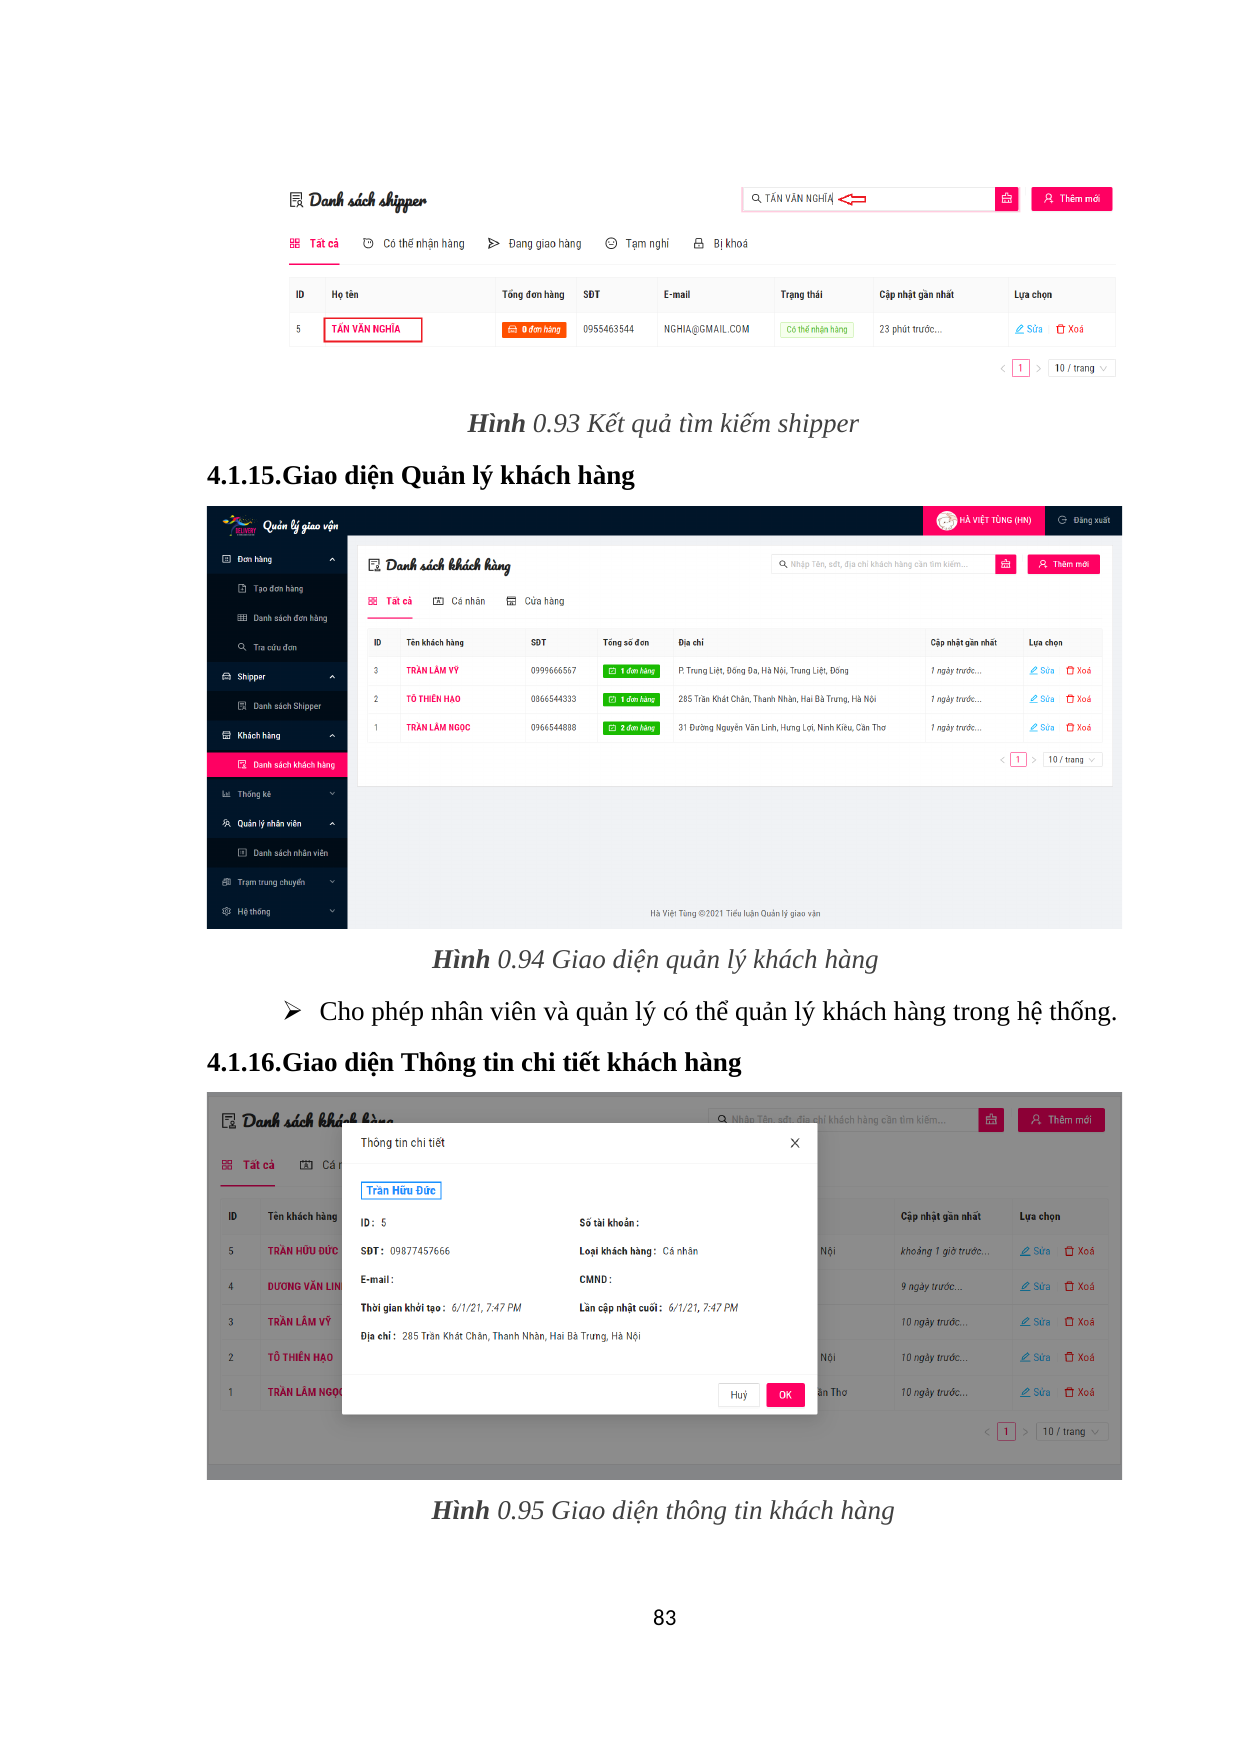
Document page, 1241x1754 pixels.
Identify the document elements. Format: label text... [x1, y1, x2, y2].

subtitle Giao diện Thông tin chi tiết khách hàng [207, 1046, 1122, 1077]
picture [206, 1092, 1123, 1480]
picture [206, 506, 1123, 929]
picture [281, 177, 1122, 394]
subtitle Giao diện Quản lý khách hàng [207, 459, 1122, 491]
list Cho phép nhân viên và quản lý có thể quản lý khách hàng trong hệ thống. [282, 995, 1122, 1026]
